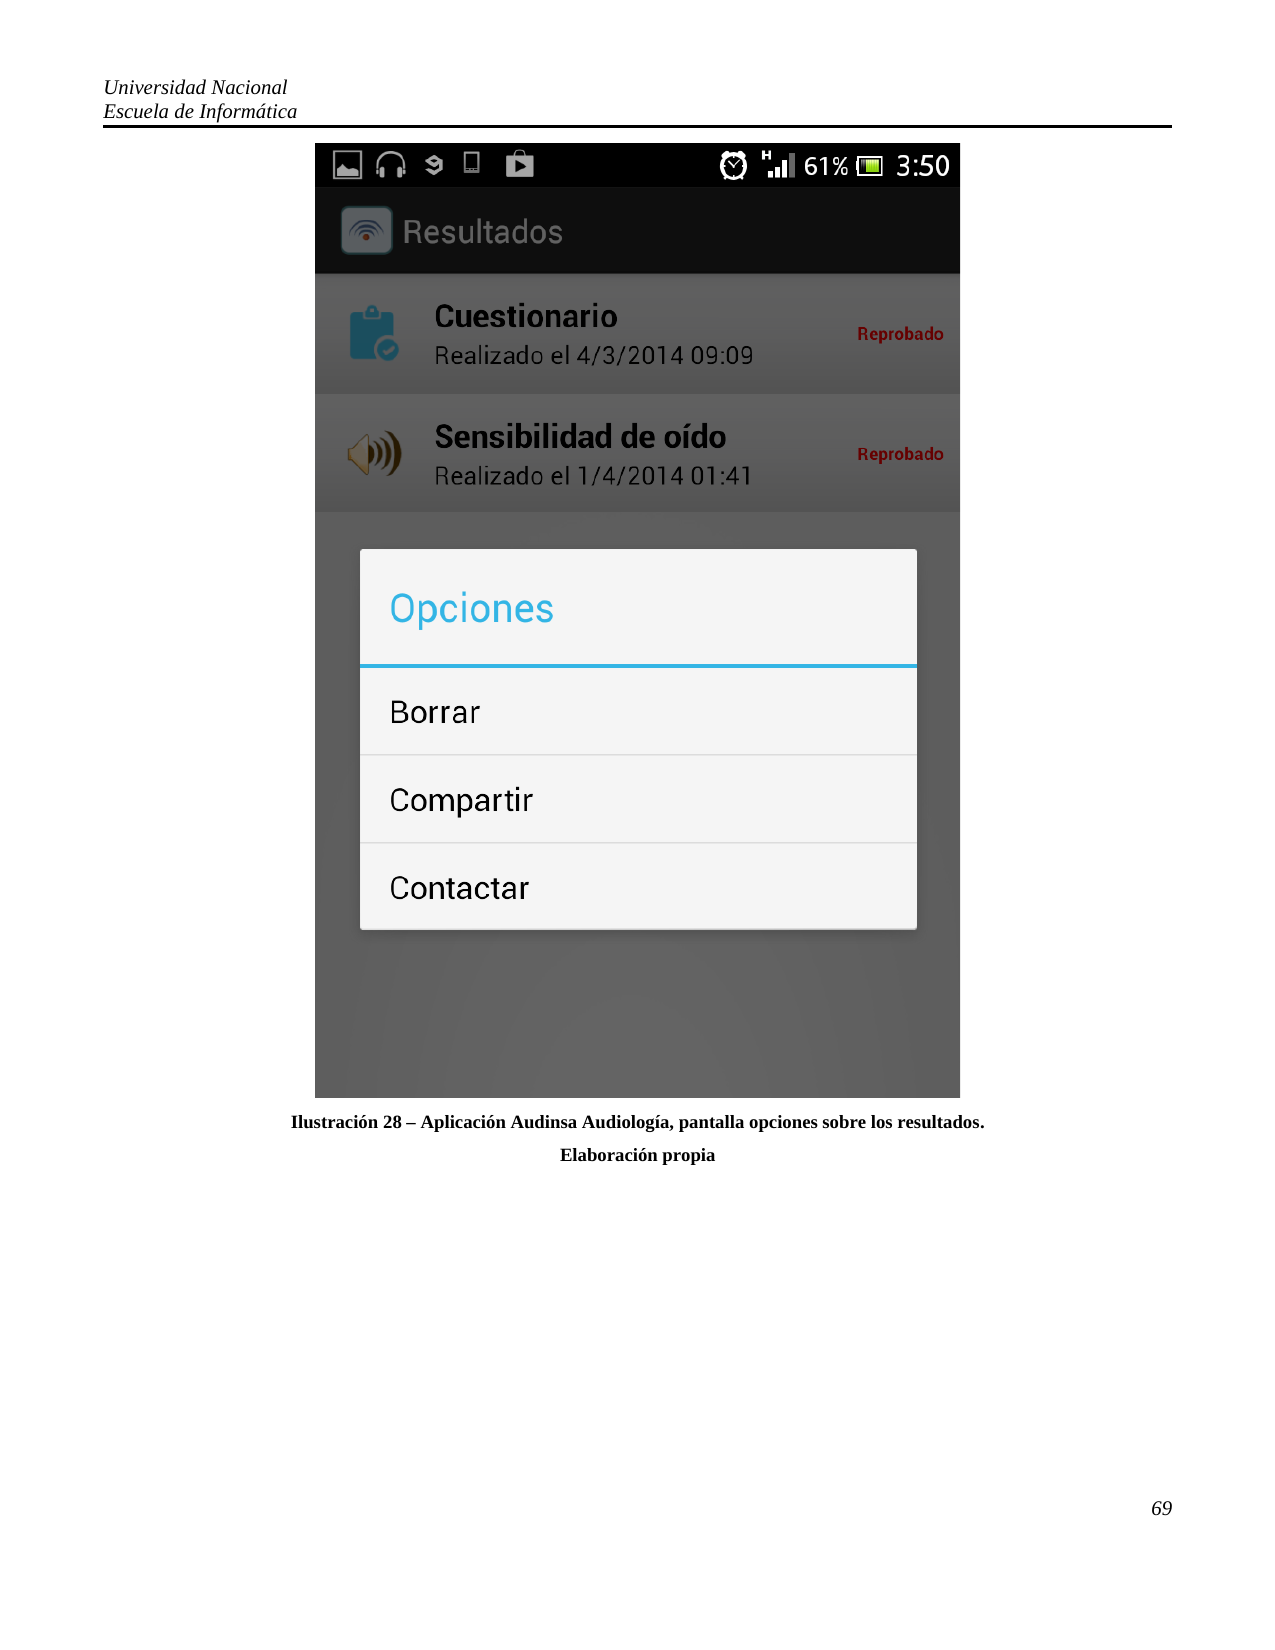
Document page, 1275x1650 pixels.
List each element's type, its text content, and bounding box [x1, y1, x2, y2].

text Ilustración – Aplicación Audinsa Audiología, pantalla opciones sobre los resultados. [103, 1111, 1172, 1133]
text Elaboración propia [103, 1144, 1172, 1165]
picture [315, 143, 961, 1098]
